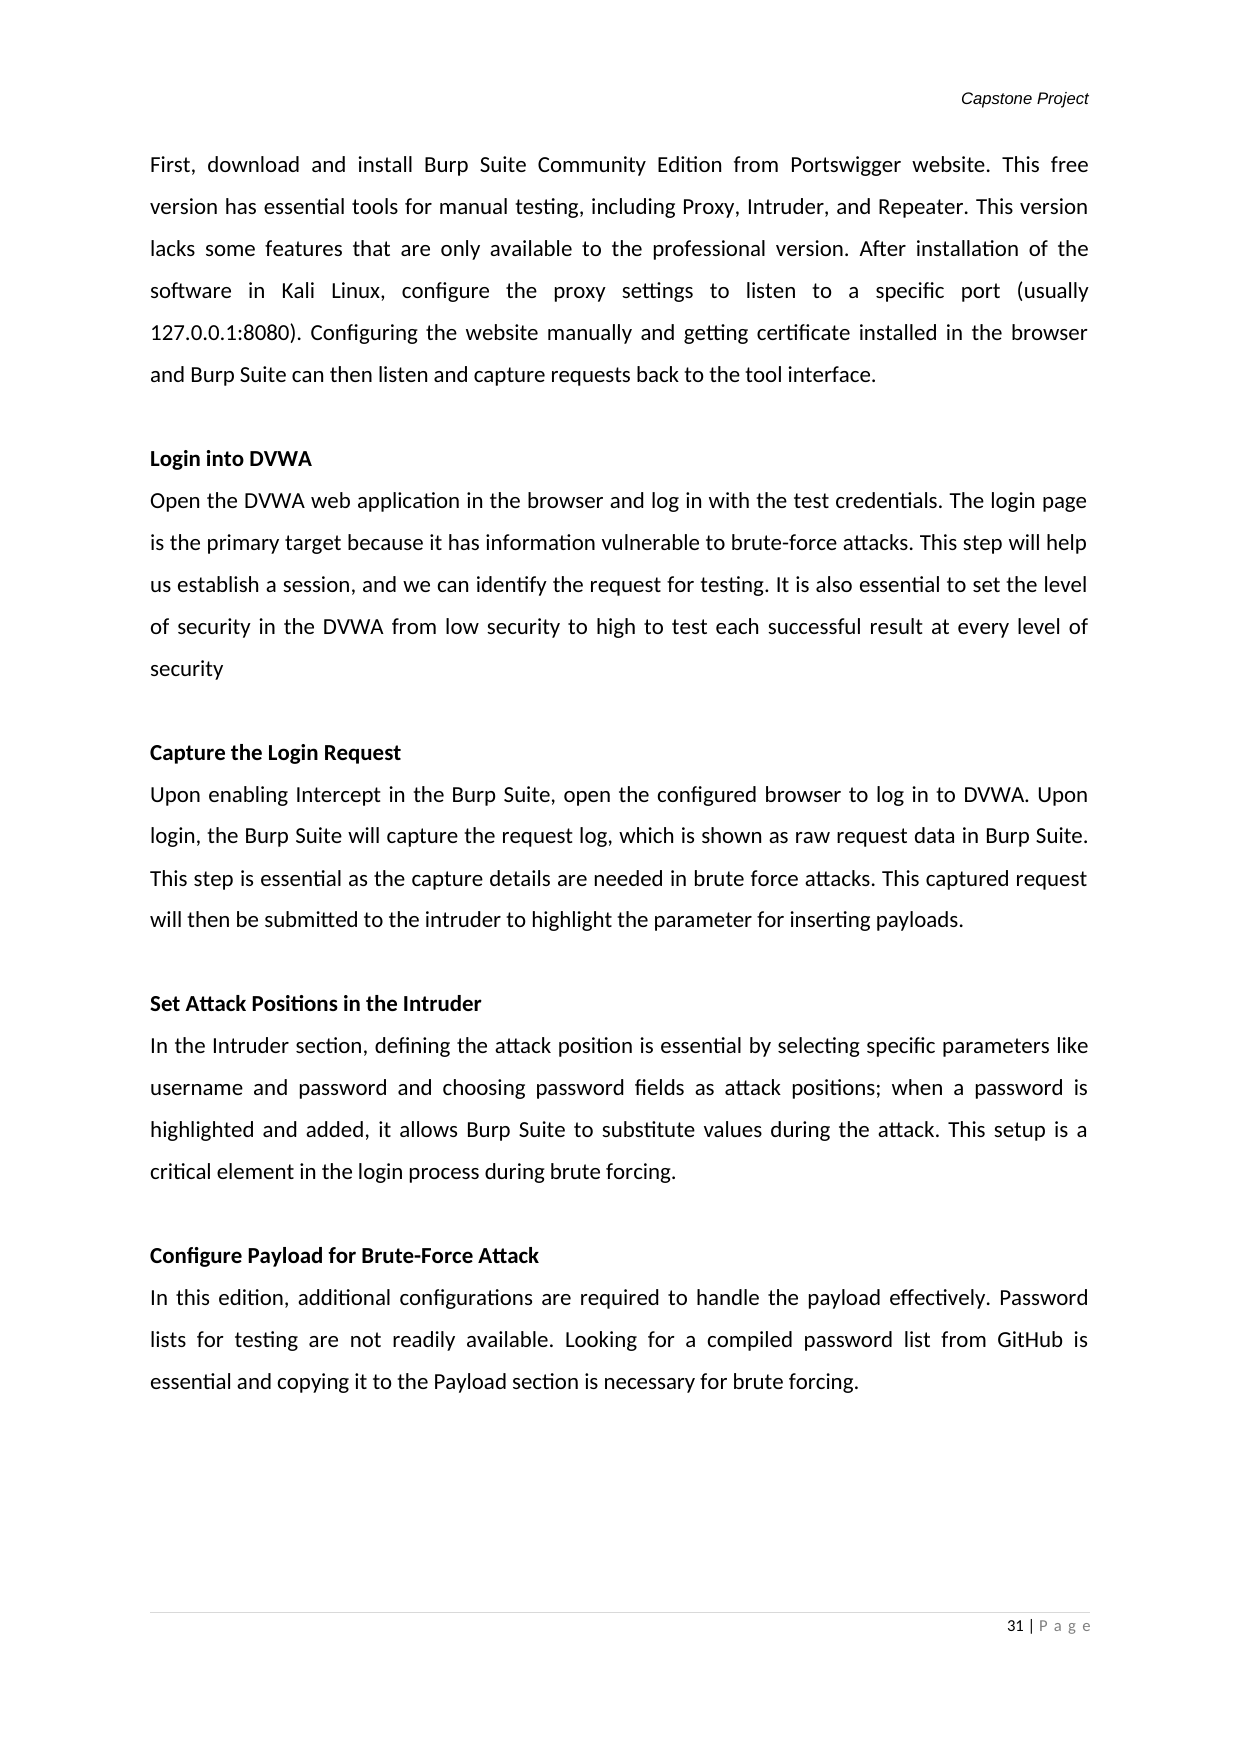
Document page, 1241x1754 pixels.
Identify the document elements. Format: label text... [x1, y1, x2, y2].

list Configure Payload for Brute-Force Attack [150, 1241, 1090, 1269]
list Open the DVWA web application in the browser and log in with the test credentials. The login page is the primary target because it has information vulnerable to brute-force attacks. This step will help us establish a session, and we can identify the request for testing. It is also essential to set the level of security in the DVWA from low security to high to test each successful result at every level of security [150, 486, 1090, 682]
list Login into DVWA [150, 444, 1090, 472]
list Capture the Login Request [150, 738, 1090, 766]
list Upon enabling Intercept in the Burp Suite, open the configured browser to log in to DVWA. Upon login, the Burp Suite will capture the request log, which is shown as raw request data in Burp Suite. This step is essential as the capture details are needed in brute force attacks. This captured request will then be submitted to the intruder to highlight the parameter for inserting payloads. [150, 780, 1090, 934]
list Set Attack Positions in the Intruder [150, 989, 1090, 1018]
list In the Intruder section, defining the attack position is essential by selecting specific parameters like username and password and choosing password fields as attack positions; when a password is highlighted and added, it allows Burp Suite to substitute values during the attack. This setup is a critical element in the login process during brute forcing. [150, 1032, 1090, 1186]
list First, download and install Burp Suite Community Edition from Portswigger website. This free version has essential tools for manual testing, including Proxy, Intruder, and Repeater. This version lacks some features that are only available to the professional version. After installation of the software in Kali Linux, configure the proxy settings to listen to a specific port (usually 127.0.0.1:8080). Configuring the website manually and getting certificate installed in the browser and Burp Suite can then listen and capture requests back to the tool interface. [150, 150, 1090, 388]
list In this edition, additional configurations are required to handle the payload effectively. Password lists for testing are not readily available. Looking for a compiled password list from GitHub is essential and copying it to the Payload section is necessary for brute forcing. [150, 1283, 1090, 1395]
